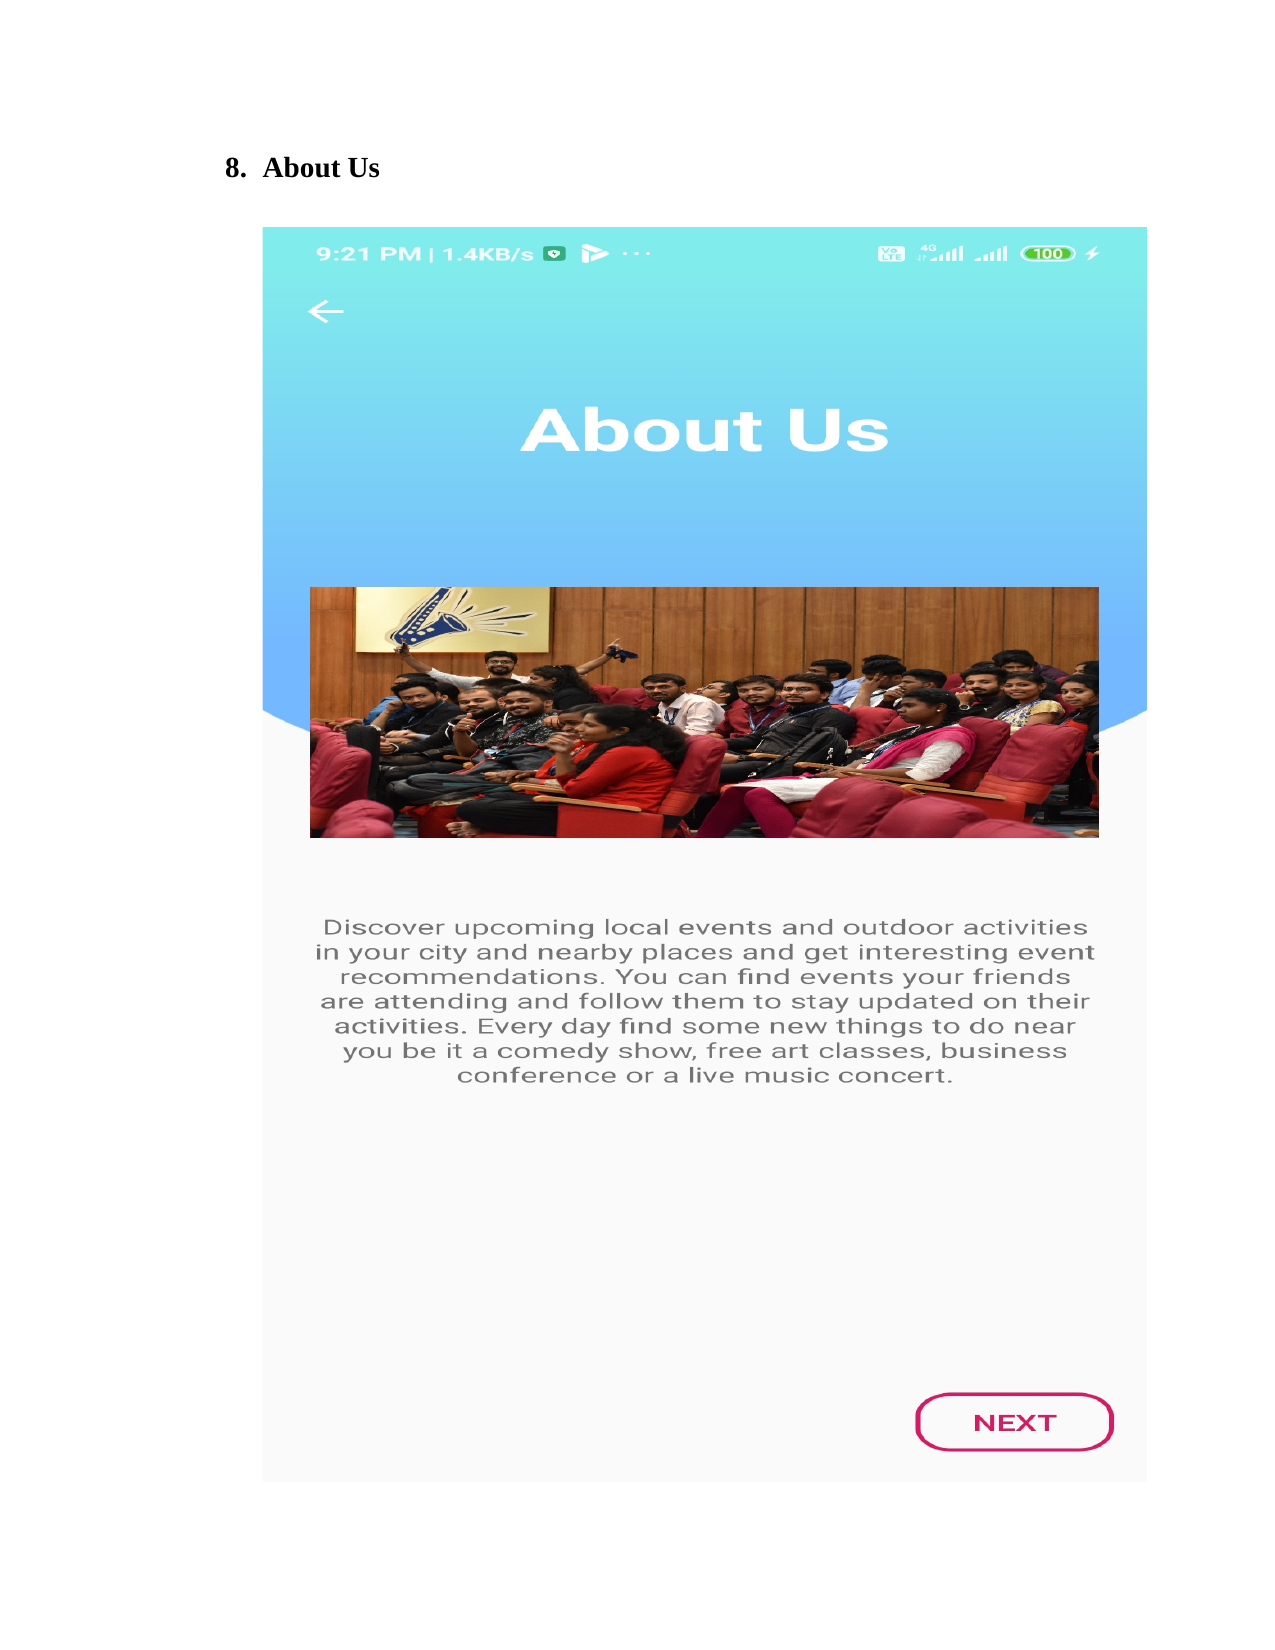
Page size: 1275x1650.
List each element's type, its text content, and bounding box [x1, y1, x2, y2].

list About Us [225, 150, 1125, 183]
picture [262, 227, 1147, 1482]
